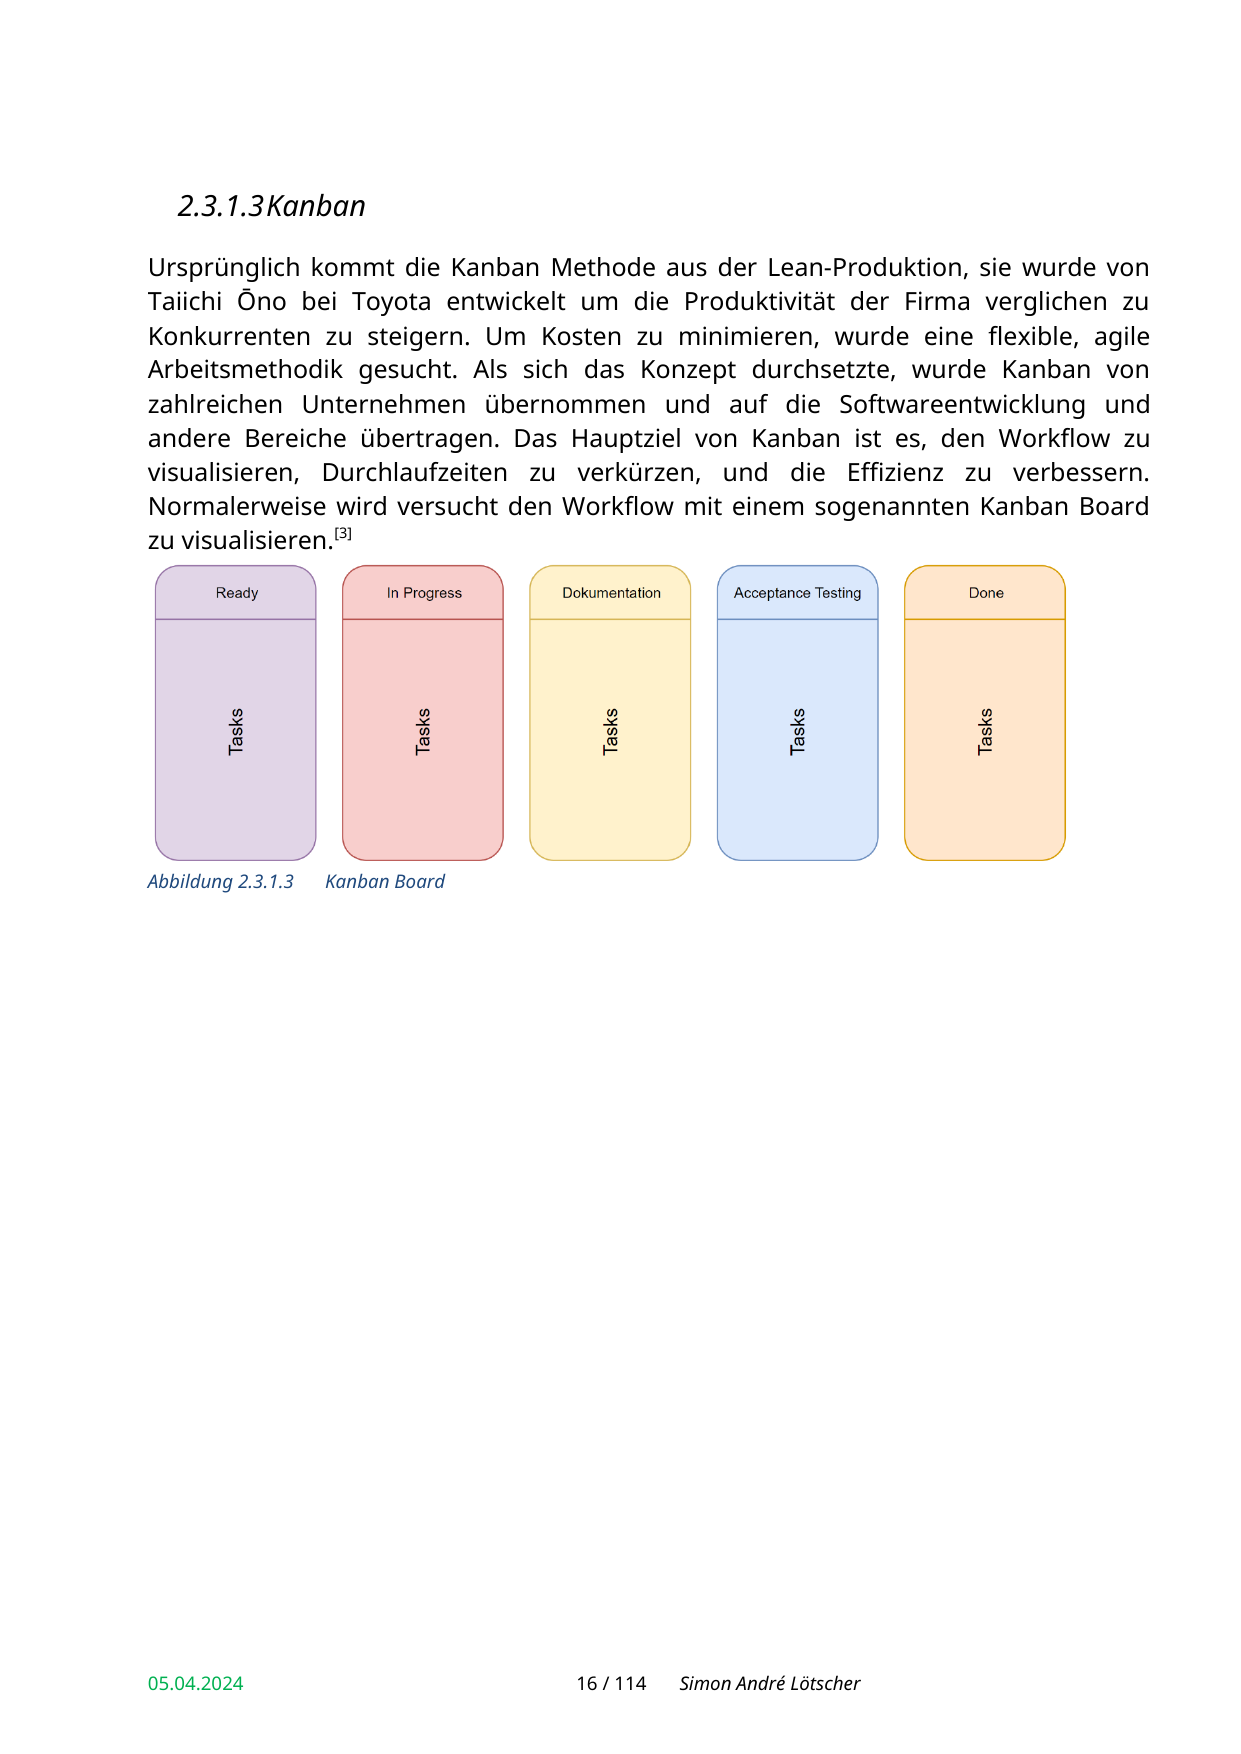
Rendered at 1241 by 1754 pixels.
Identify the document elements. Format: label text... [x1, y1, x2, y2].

picture [147, 556, 1075, 869]
text Kanban [177, 185, 1152, 225]
text Ursprünglich kommt die Kanban Methode aus der Lean-Produktion, sie wurde von Taiichi Ōno bei Toyota entwickelt um die Produktivität der Firma verglichen zu Konkurrenten zu steigern. Um Kosten zu minimieren, wurde eine flexible, agile Arbeitsmethodik gesucht. Als sich das Konzept durchsetzte, wurde Kanban von zahlreichen Unternehmen übernommen und auf die Softwareentwicklung und andere Bereiche übertragen. Das Hauptziel von Kanban ist es, den Workflow zu visualisieren, Durchlaufzeiten zu verkürzen, und die Effizienz zu verbessern. Normalerweise wird versucht den Workflow mit einem sogenannten Kanban Board zu visualisieren.[3] [148, 250, 1152, 557]
text Abbildung 2.3.1.3 Kanban Board [148, 869, 1152, 894]
